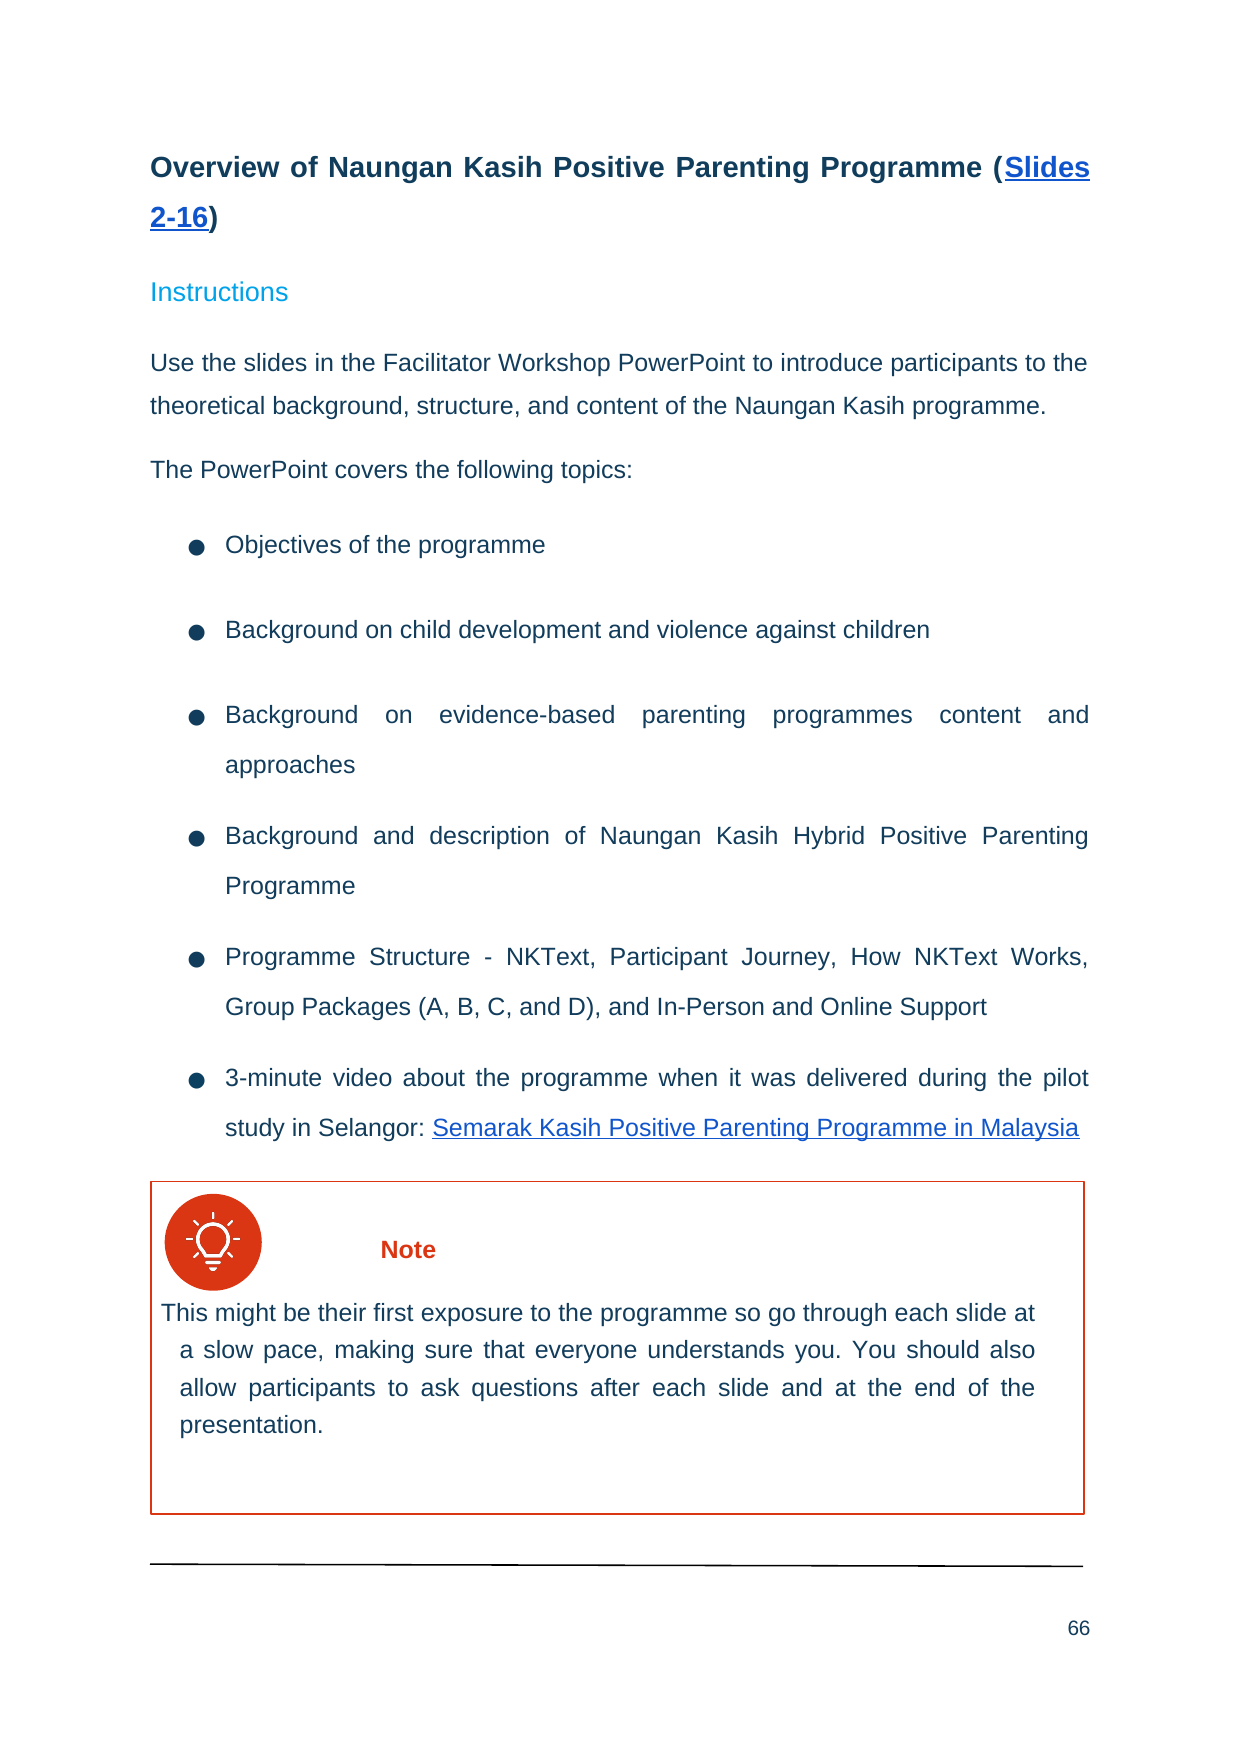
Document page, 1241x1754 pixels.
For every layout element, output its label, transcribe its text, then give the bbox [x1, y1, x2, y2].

picture [180, 1209, 246, 1275]
text The PowerPoint covers the following topics: [150, 454, 1090, 483]
list Background and description of Naungan Kasih Hybrid Positive Parenting Programme [187, 813, 1090, 899]
subtitle Overview of Naungan Kasih Positive Parenting Programme (Slides 2-16) [150, 150, 1090, 234]
subtitle Instructions [150, 276, 1090, 307]
text Use the slides in the Facilitator Workshop PowerPoint to introduce participants to the theoretical background, structure, and content of the Naungan Kasih programme. [150, 347, 1090, 419]
list Background on child development and violence against children [187, 608, 1090, 650]
list Objectives of the programme [187, 523, 1090, 565]
list Background on evidence-based parenting programmes content and approaches [187, 692, 1090, 778]
list 3-minute video about the programme when it was delivered during the pilot study in Selangor: Semarak Kasih Positive Parenting Programme in Malaysia [187, 1056, 1090, 1141]
list Programme Structure - NKText, Participant Journey, How NKText Works, Group Packages (A, B, C, and D), and In-Person and Online Support [187, 934, 1090, 1020]
